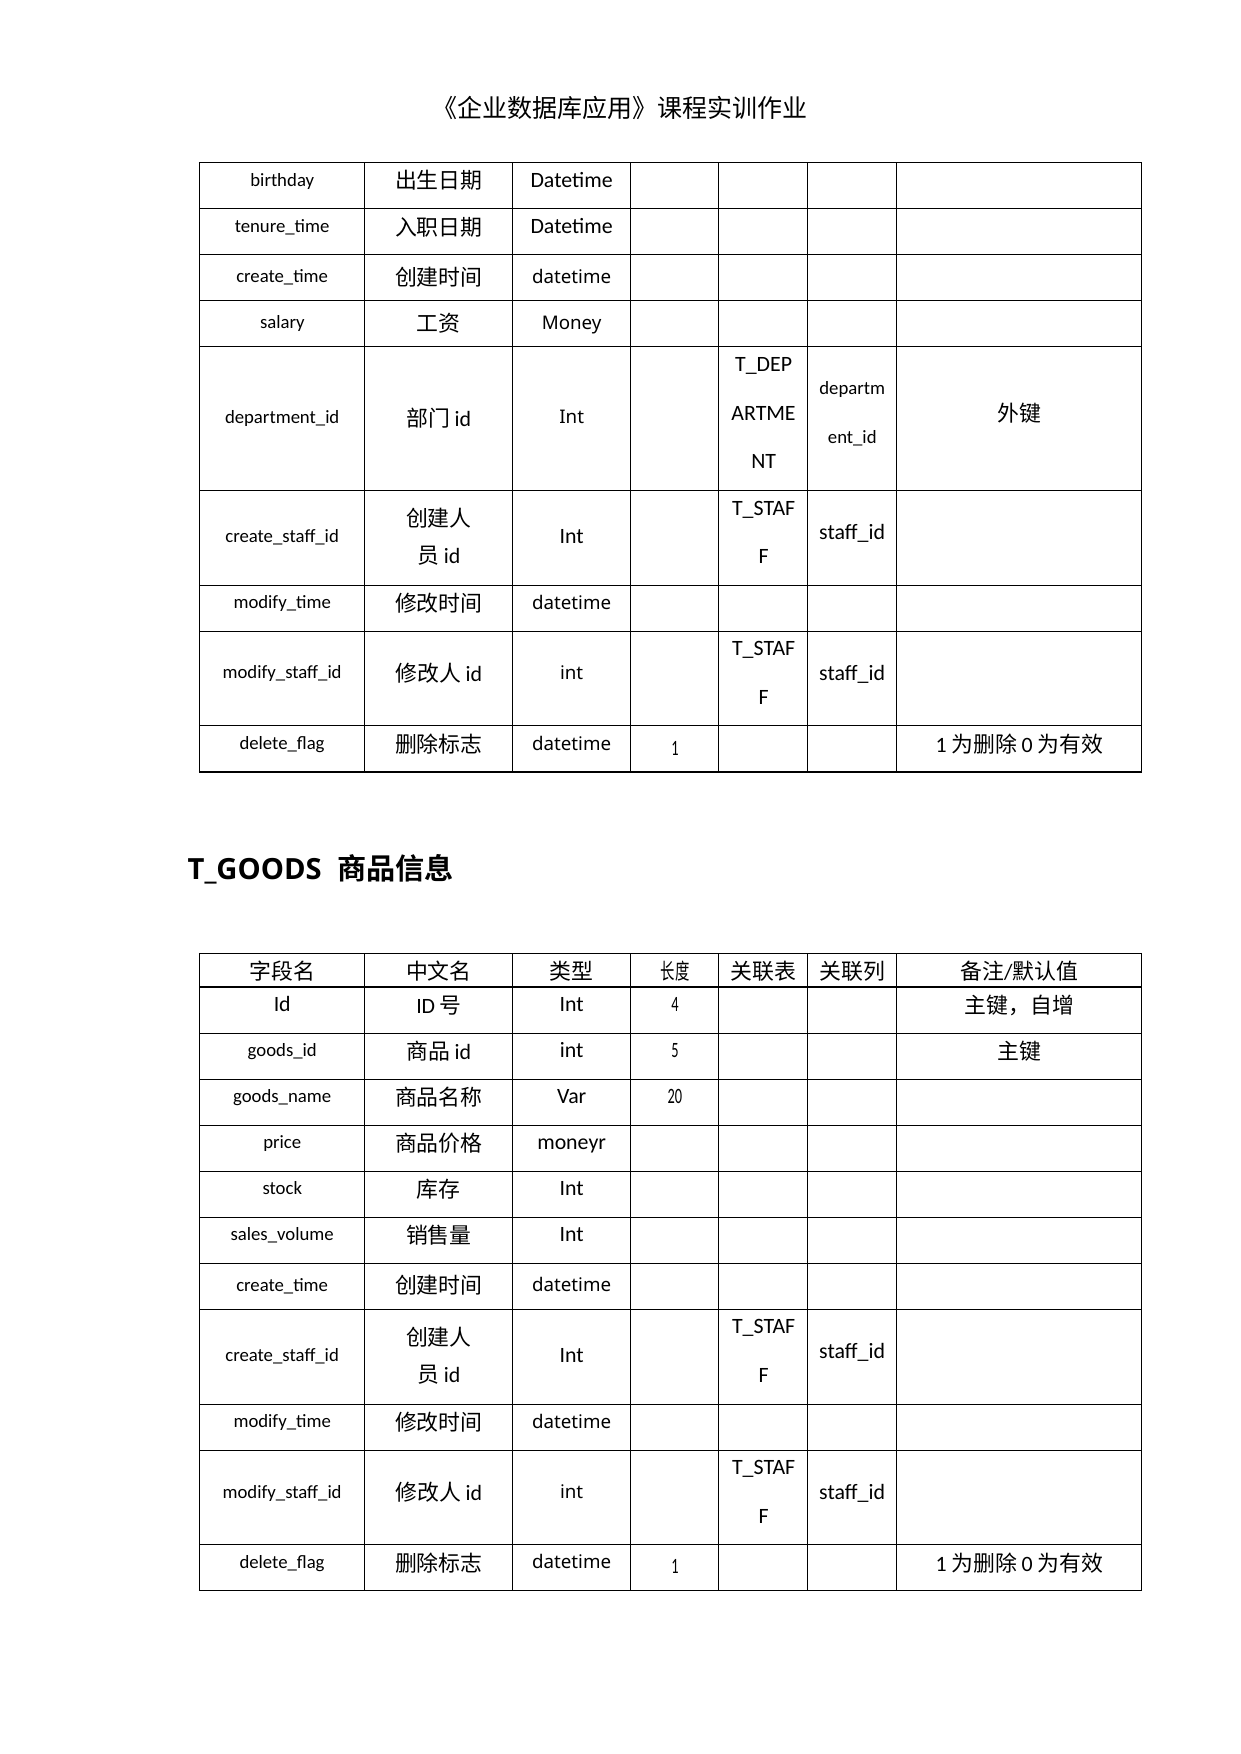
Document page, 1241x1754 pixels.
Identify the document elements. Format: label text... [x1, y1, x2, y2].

table_header 中文名 [365, 954, 512, 986]
table_cell [631, 586, 718, 631]
table_cell stock [200, 1172, 364, 1217]
table_cell 20 [631, 1080, 718, 1124]
table_cell 外键 [897, 347, 1141, 490]
table_cell T_STAFF [719, 632, 807, 725]
table_cell create_staff_id [200, 1310, 364, 1403]
table_cell Money [513, 301, 630, 346]
table_cell [897, 491, 1141, 584]
table_cell sales_volume [200, 1218, 364, 1263]
table_cell 商品id [365, 1034, 512, 1078]
table_cell [808, 726, 896, 771]
table_cell goods_name [200, 1080, 364, 1124]
table_header 关联列 [808, 954, 896, 986]
table_cell staff_id [808, 491, 896, 584]
table_cell [897, 586, 1141, 631]
table_cell 删除标志 [365, 1545, 512, 1590]
table_cell [897, 255, 1141, 300]
table_cell [897, 1264, 1141, 1309]
table_header 备注/默认值 [897, 954, 1141, 986]
table_cell staff_id [808, 1310, 896, 1403]
table_header 长度 [631, 954, 718, 986]
table_cell datetime [513, 255, 630, 300]
table_cell tenure_time [200, 209, 364, 254]
table_cell [808, 1545, 896, 1590]
table_cell [719, 1080, 807, 1124]
table_cell 修改时间 [365, 586, 512, 631]
table_cell [897, 1451, 1141, 1544]
table_cell 4 [631, 988, 718, 1032]
table_cell create_time [200, 1264, 364, 1309]
table_cell 删除标志 [365, 726, 512, 771]
table_cell [808, 163, 896, 208]
table_cell T_DEPARTMENT [719, 347, 807, 490]
table_cell [719, 1405, 807, 1449]
table_cell [631, 255, 718, 300]
table_cell [631, 163, 718, 208]
table_cell [719, 726, 807, 771]
table_cell int [513, 1034, 630, 1078]
table_header 关联表 [719, 954, 807, 986]
table_cell create_time [200, 255, 364, 300]
table_cell [897, 209, 1141, 254]
table_cell 创建人 员id [365, 491, 512, 584]
subtitle T_GOODS 商品信息 [187, 834, 1053, 899]
table_cell Int [513, 1172, 630, 1217]
table_cell [808, 255, 896, 300]
table_cell T_STAFF [719, 491, 807, 584]
table_cell 销售量 [365, 1218, 512, 1263]
table_cell 主键 [897, 1034, 1141, 1078]
table_cell datetime [513, 1405, 630, 1449]
table_cell modify_staff_id [200, 632, 364, 725]
table_cell [631, 347, 718, 490]
table_cell 5 [631, 1034, 718, 1078]
table_cell int [513, 632, 630, 725]
table_cell modify_time [200, 586, 364, 631]
table_cell staff_id [808, 632, 896, 725]
table_cell 1 [631, 726, 718, 771]
table_cell create_staff_id [200, 491, 364, 584]
table_cell moneyr [513, 1126, 630, 1171]
table_cell 工资 [365, 301, 512, 346]
table_cell [631, 301, 718, 346]
table_cell [808, 1034, 896, 1078]
table_cell int [513, 1451, 630, 1544]
table_cell [719, 255, 807, 300]
table_cell [897, 1405, 1141, 1449]
table_cell [808, 1080, 896, 1124]
table_cell [808, 1126, 896, 1171]
table_cell [719, 1264, 807, 1309]
table_cell [808, 301, 896, 346]
table_cell [808, 1218, 896, 1263]
table_cell 商品价格 [365, 1126, 512, 1171]
table_cell T_STAFF [719, 1310, 807, 1403]
table_cell 出生日期 [365, 163, 512, 208]
table_cell [897, 1080, 1141, 1124]
table_cell 创建时间 [365, 1264, 512, 1309]
table_cell [719, 1126, 807, 1171]
table_cell Id [200, 988, 364, 1032]
table_cell Int [513, 1218, 630, 1263]
table_cell [719, 301, 807, 346]
table_cell [897, 1218, 1141, 1263]
table_cell goods_id [200, 1034, 364, 1078]
table_cell Var [513, 1080, 630, 1124]
table_cell [808, 988, 896, 1032]
table_cell [631, 1405, 718, 1449]
table_cell Datetime [513, 209, 630, 254]
table_cell [719, 1545, 807, 1590]
table_cell [631, 1310, 718, 1403]
table_cell [631, 632, 718, 725]
table_cell price [200, 1126, 364, 1171]
table_cell delete_flag [200, 1545, 364, 1590]
table_cell Int [513, 347, 630, 490]
table_cell Datetime [513, 163, 630, 208]
table_cell ID号 [365, 988, 512, 1032]
table_cell [719, 1172, 807, 1217]
table_cell 1为删除 0为有效 [897, 1545, 1141, 1590]
table_cell [808, 1264, 896, 1309]
table_cell modify_time [200, 1405, 364, 1449]
table_cell [719, 586, 807, 631]
table_cell [719, 988, 807, 1032]
table_cell 主键，自增 [897, 988, 1141, 1032]
table_cell 1 [631, 1545, 718, 1590]
table_cell 修改人id [365, 632, 512, 725]
table_cell [808, 209, 896, 254]
table_cell [897, 1310, 1141, 1403]
table_cell datetime [513, 726, 630, 771]
table_cell staff_id [808, 1451, 896, 1544]
table_cell T_STAFF [719, 1451, 807, 1544]
table_cell birthday [200, 163, 364, 208]
table_cell [631, 1172, 718, 1217]
table_cell 修改人id [365, 1451, 512, 1544]
table_cell [897, 1126, 1141, 1171]
table_cell 商品名称 [365, 1080, 512, 1124]
table_cell department_id [200, 347, 364, 490]
table_cell 修改时间 [365, 1405, 512, 1449]
table_cell datetime [513, 1545, 630, 1590]
table_cell 创建时间 [365, 255, 512, 300]
table_cell datetime [513, 586, 630, 631]
table_cell [897, 163, 1141, 208]
table_cell Int [513, 491, 630, 584]
table_cell [631, 1126, 718, 1171]
table_cell modify_staff_id [200, 1451, 364, 1544]
table_header 类型 [513, 954, 630, 986]
table_cell [808, 1172, 896, 1217]
table_cell [897, 301, 1141, 346]
table_cell [808, 586, 896, 631]
table_cell Int [513, 1310, 630, 1403]
table_cell [631, 1218, 718, 1263]
table_cell 创建人 员id [365, 1310, 512, 1403]
table_cell 部门id [365, 347, 512, 490]
table_cell delete_flag [200, 726, 364, 771]
table_cell 入职日期 [365, 209, 512, 254]
table_cell [631, 209, 718, 254]
table_cell [897, 1172, 1141, 1217]
table_cell [631, 1451, 718, 1544]
table_cell [808, 1405, 896, 1449]
table_cell [631, 491, 718, 584]
table_cell [631, 1264, 718, 1309]
table_cell salary [200, 301, 364, 346]
table_cell [719, 209, 807, 254]
table_cell datetime [513, 1264, 630, 1309]
table_cell Int [513, 988, 630, 1032]
table_cell [719, 1218, 807, 1263]
table_cell [719, 1034, 807, 1078]
table_cell 库存 [365, 1172, 512, 1217]
table_cell [719, 163, 807, 208]
table_cell department_id [808, 347, 896, 490]
table_cell 1为删除 0为有效 [897, 726, 1141, 771]
table_cell [897, 632, 1141, 725]
table_header 字段名 [200, 954, 364, 986]
